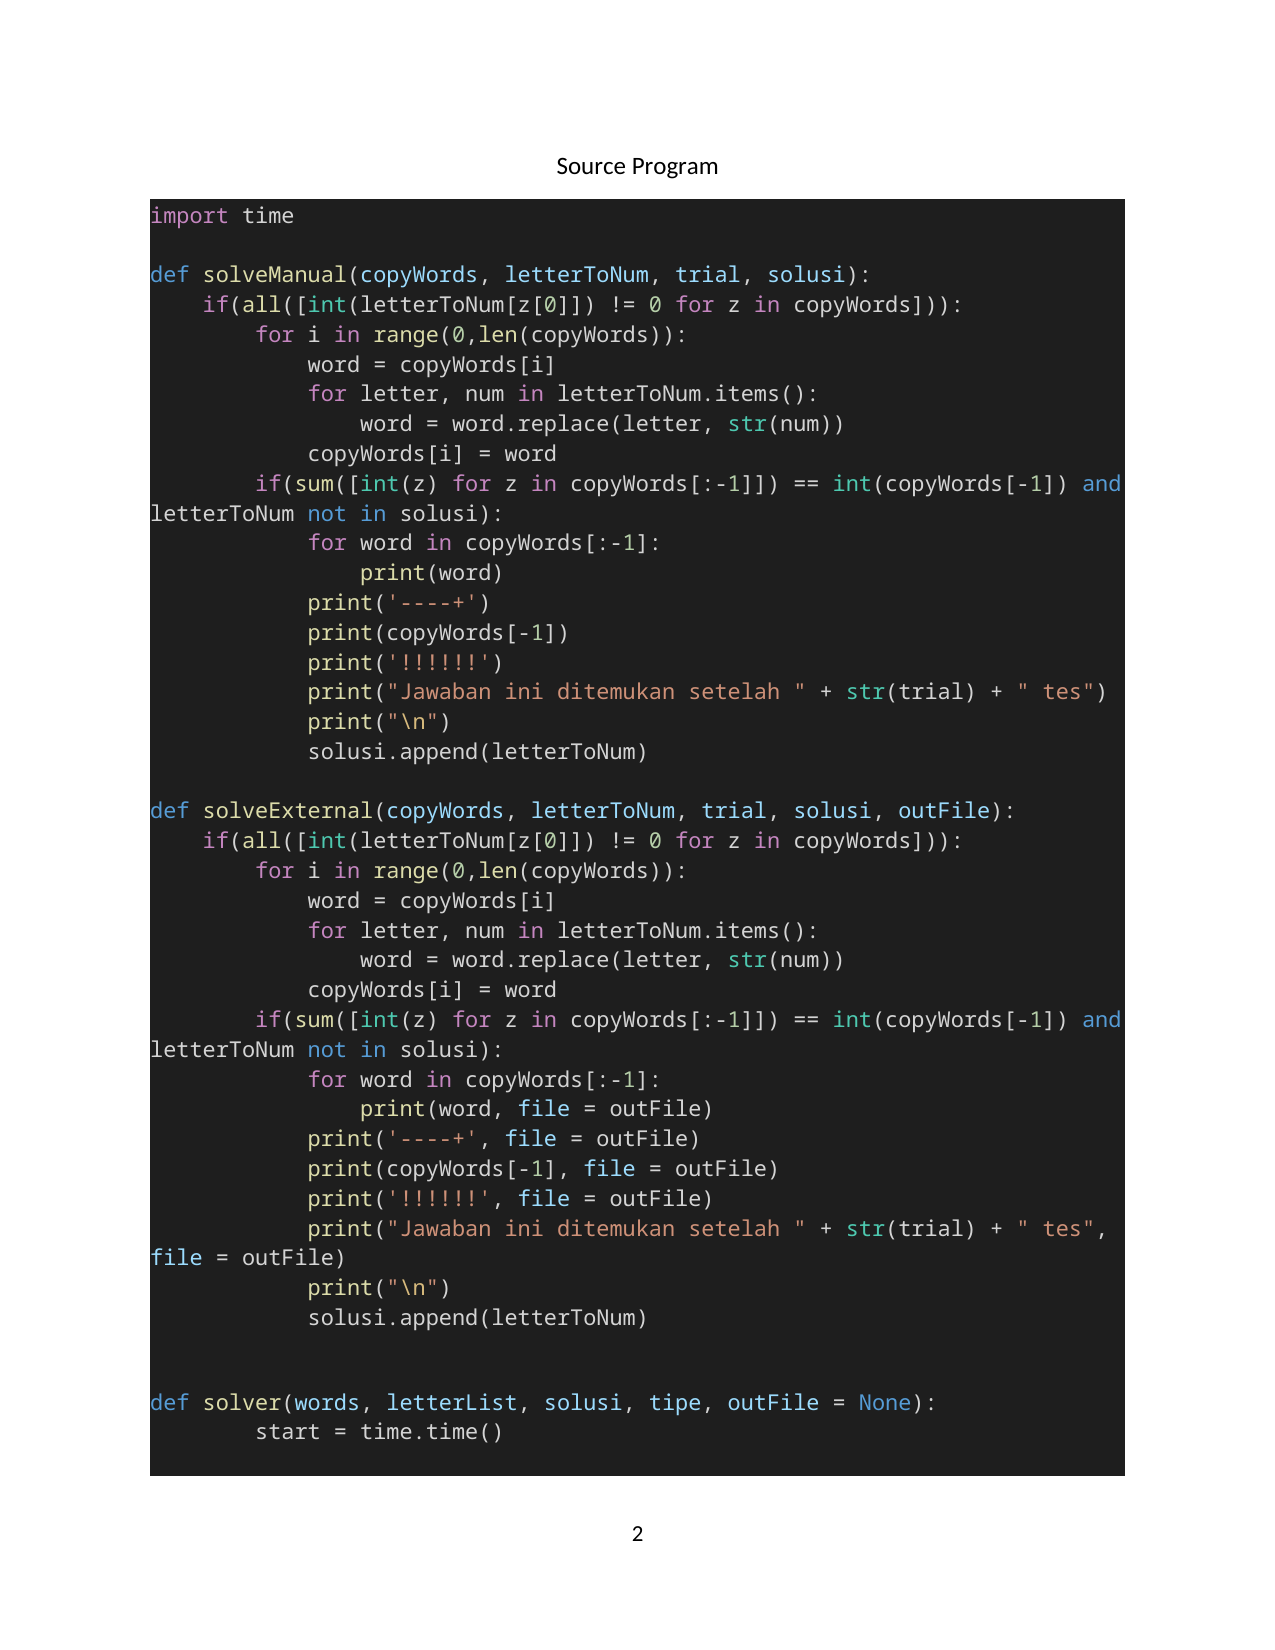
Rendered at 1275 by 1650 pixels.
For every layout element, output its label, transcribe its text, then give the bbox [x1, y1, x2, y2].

text copyWords[i] = word [150, 974, 1125, 1004]
text if(sum([int(z) for z in copyWords[:-1]]) == int(copyWords[-1]) and letterToNum not in solusi): [150, 468, 1125, 527]
text print(word) [150, 557, 1125, 587]
text print("Jawaban ini ditemukan setelah " + str(trial) + " tes", file = outFile) [150, 1212, 1125, 1272]
text solusi.append(letterToNum) [150, 1302, 1125, 1332]
text import time [150, 199, 1125, 229]
text for i in range(0,len(copyWords)): [150, 319, 1125, 348]
text def solveManual(copyWords, letterToNum, trial, solusi): [150, 259, 1125, 289]
text def solveExternal(copyWords, letterToNum, trial, solusi, outFile): [150, 795, 1125, 825]
text print(word, file = outFile) [150, 1093, 1125, 1123]
text solusi.append(letterToNum) [150, 736, 1125, 766]
text word = word.replace(letter, str(num)) [150, 944, 1125, 974]
text if(sum([int(z) for z in copyWords[:-1]]) == int(copyWords[-1]) and letterToNum not in solusi): [150, 1004, 1125, 1063]
text start = time.time() [150, 1416, 1125, 1446]
text print(copyWords[-1], file = outFile) [150, 1153, 1125, 1183]
text for i in range(0,len(copyWords)): [150, 855, 1125, 885]
text print('!!!!!!') [150, 646, 1125, 676]
text print(copyWords[-1]) [150, 617, 1125, 646]
text word = copyWords[i] [150, 348, 1125, 378]
text if(all([int(letterToNum[z[0]]) != 0 for z in copyWords])): [150, 289, 1125, 319]
text print("\n") [150, 706, 1125, 736]
text for word in copyWords[:-1]: [150, 1063, 1125, 1093]
text for letter, num in letterToNum.items(): [150, 378, 1125, 408]
text print('!!!!!!', file = outFile) [150, 1183, 1125, 1212]
text print('----+') [150, 587, 1125, 617]
text for letter, num in letterToNum.items(): [150, 914, 1125, 944]
text print('----+', file = outFile) [150, 1123, 1125, 1153]
text word = copyWords[i] [150, 885, 1125, 914]
text Source Program [150, 150, 1125, 181]
text print("\n") [150, 1272, 1125, 1302]
text def solver(words, letterList, solusi, tipe, outFile = None): [150, 1386, 1125, 1416]
text print("Jawaban ini ditemukan setelah " + str(trial) + " tes") [150, 676, 1125, 706]
text if(all([int(letterToNum[z[0]]) != 0 for z in copyWords])): [150, 825, 1125, 855]
text for word in copyWords[:-1]: [150, 527, 1125, 557]
text copyWords[i] = word [150, 438, 1125, 468]
text word = word.replace(letter, str(num)) [150, 408, 1125, 438]
